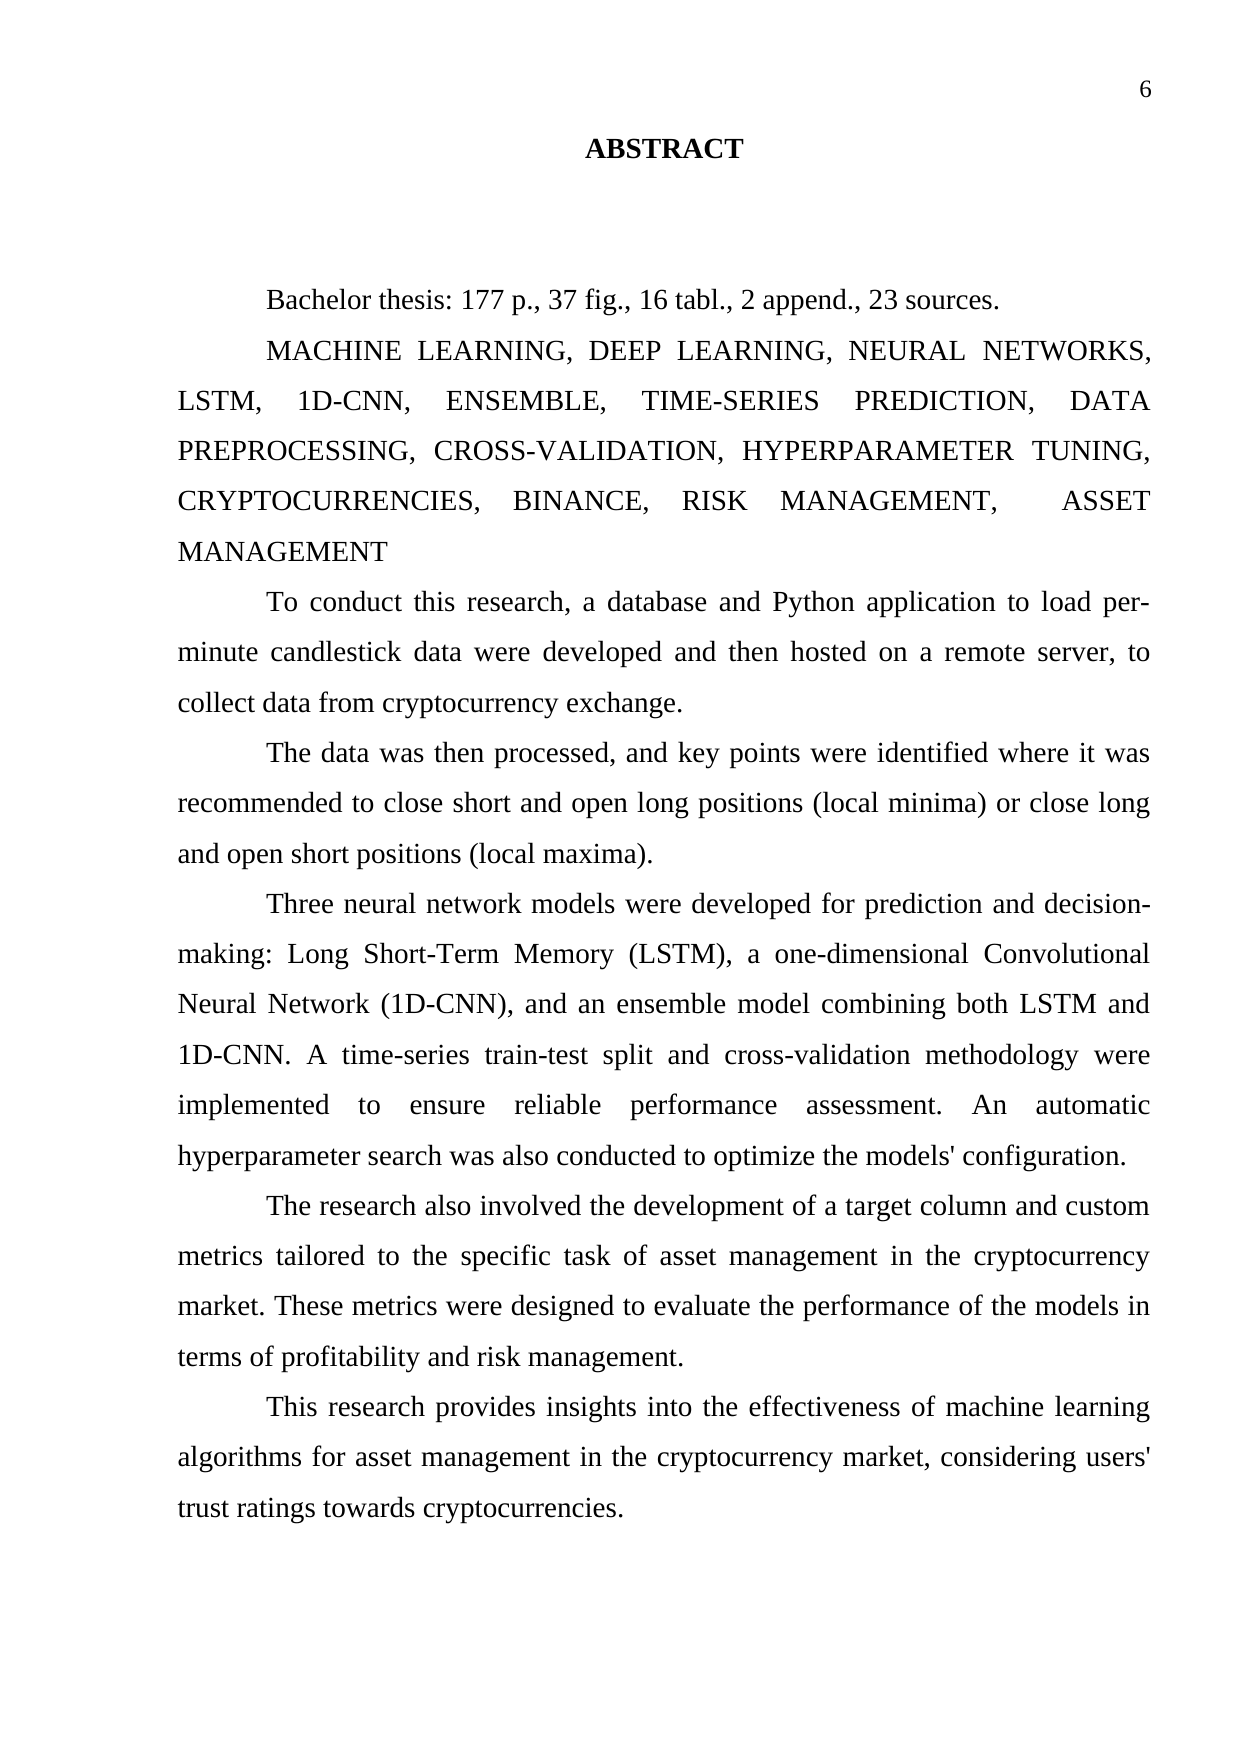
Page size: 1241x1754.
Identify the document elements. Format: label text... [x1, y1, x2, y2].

text MACHINE LEARNING, DEEP LEARNING, NEURAL NETWORKS, LSTM, 1D-CNN, ENSEMBLE, TIME-SERIES PREDICTION, DATA PREPROCESSING, CROSS-VALIDATION, HYPERPARAMETER TUNING, CRYPTOCURRENCIES, BINANCE, RISK MANAGEMENT, ASSET MANAGEMENT [177, 333, 1152, 567]
text The data was then processed, and key points were identified where it was recommended to close short and open long positions (local minima) or close long and open short positions (local maxima). [177, 735, 1152, 869]
text To conduct this research, a database and Python application to load per-minute candlestick data were developed and then hosted on a remote server, to collect data from cryptocurrency exchange. [177, 584, 1152, 718]
text The research also involved the development of a target column and custom metrics tailored to the specific task of asset management in the cryptocurrency market. These metrics were designed to evaluate the performance of the models in terms of profitability and risk management. [177, 1188, 1152, 1372]
text Three neural network models were developed for prediction and decision-making: Long Short-Term Memory (LSTM), a one-dimensional Convolutional Neural Network (1D-CNN), and an ensemble model combining both LSTM and 1D-CNN. A time-series train-test split and cross-validation methodology were implemented to ensure reliable performance assessment. An automatic hyperparameter search was also conducted to optimize the models' configuration. [177, 886, 1152, 1171]
subtitle ABSTRACT [177, 131, 1152, 165]
text This research provides insights into the effectiveness of machine learning algorithms for asset management in the cryptocurrency market, considering users' trust ratings towards cryptocurrencies. [177, 1389, 1152, 1523]
text Bachelor thesis: 177 p., 37 fig., 16 tabl., 2 append., 23 sources. [177, 282, 1152, 316]
